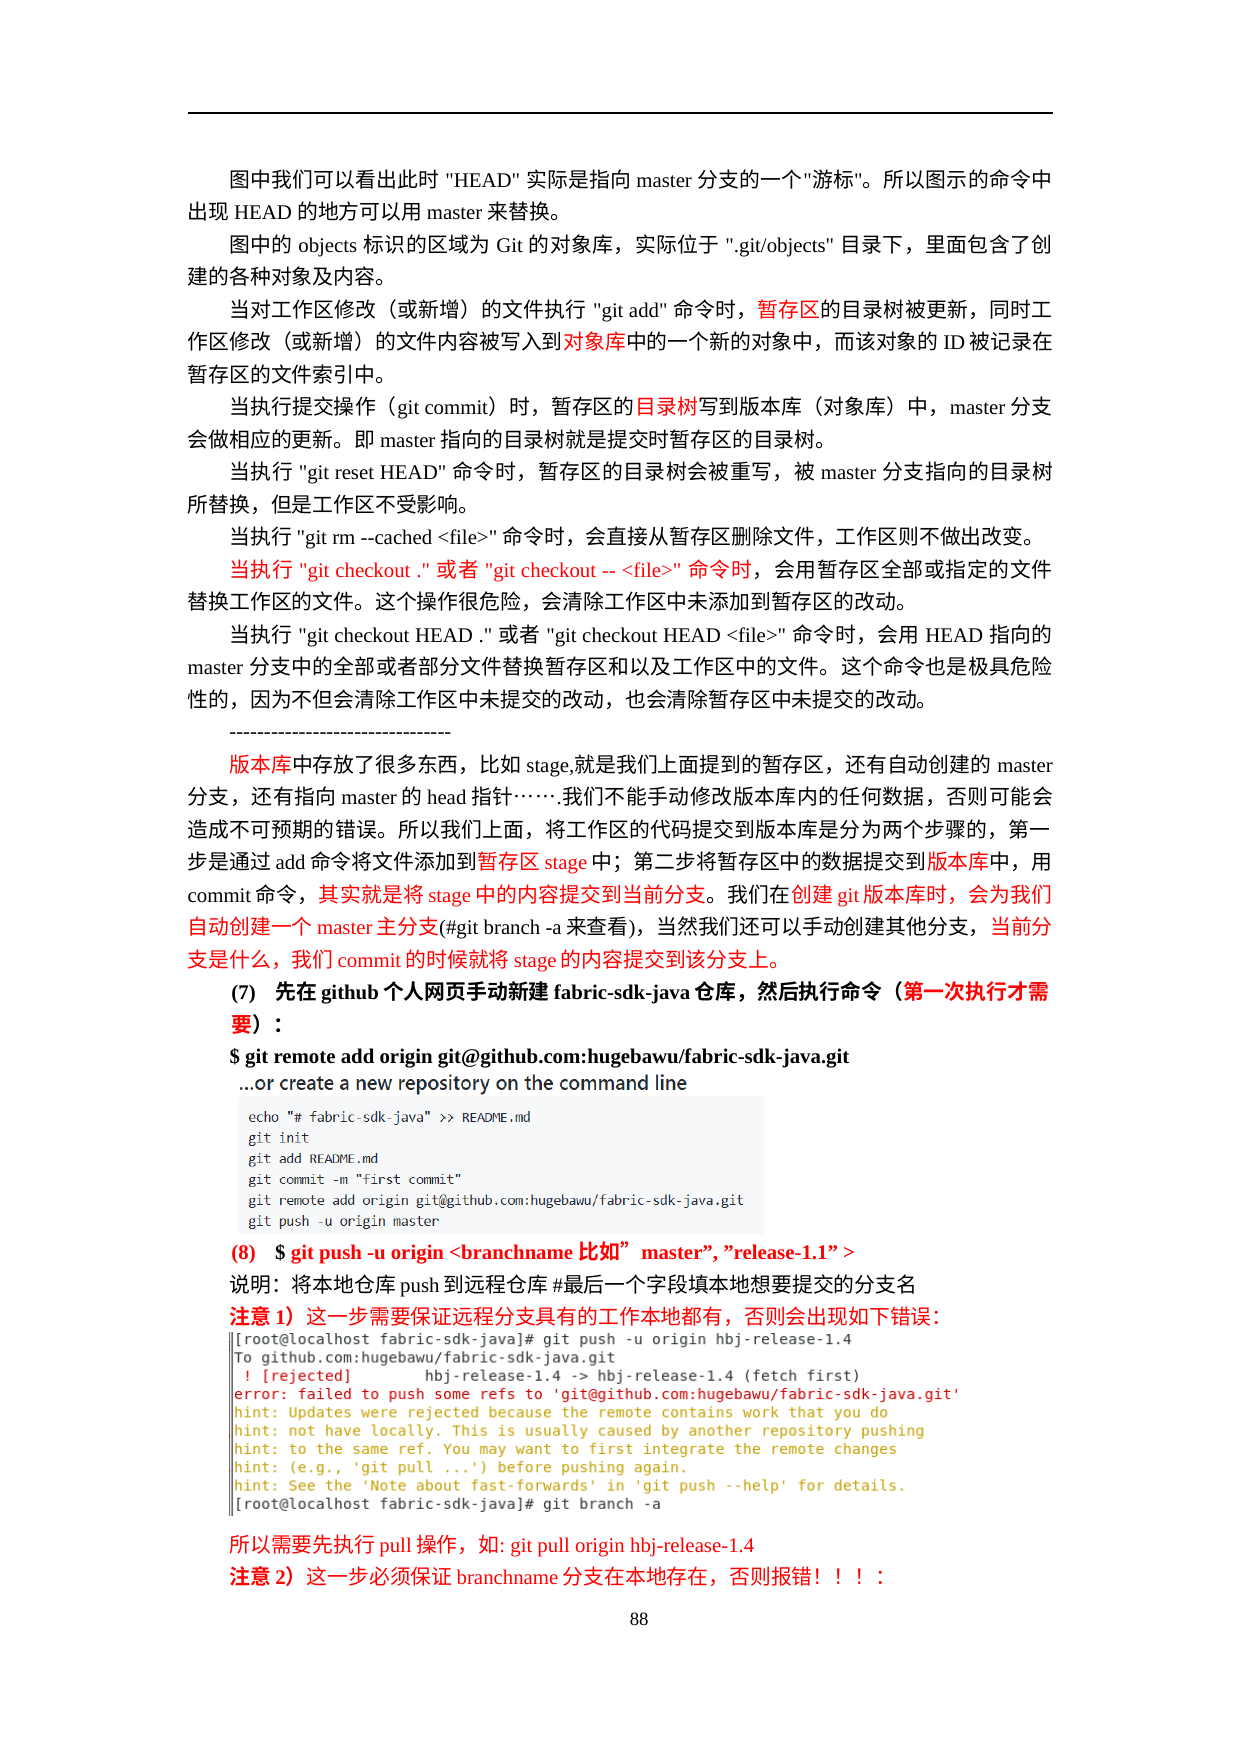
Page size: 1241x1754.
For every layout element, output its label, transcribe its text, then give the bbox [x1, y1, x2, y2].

text -------------------------------- [187, 714, 1053, 747]
text 图中的 objects 标识的区域为 Git 的对象库，实际位于 ".git/objects" 目录下，里面包含了创建的各种对象及内容。 [187, 227, 1053, 292]
picture [229, 1332, 968, 1516]
picture [229, 1072, 764, 1234]
text 注意1）这一步需要保证远程分支具有的工作本地都有，否则会出现如下错误： [187, 1299, 1053, 1332]
text 注意2）这一步必须保证branchname分支在本地存在，否则报错！！！： [187, 1559, 1053, 1592]
subtitle $ git push -u origin <branchname 比如”master”, ”release-1.1” > [231, 1234, 1053, 1267]
subtitle 先在github个人网页手动新建fabric-sdk-java仓库，然后执行命令（第一次执行才需要）： [231, 974, 1053, 1039]
text 说明：将本地仓库push到远程仓库 #最后一个字段填本地想要提交的分支名 [187, 1267, 1053, 1299]
text 当执行提交操作（git commit）时，暂存区的目录树写到版本库（对象库）中，master 分支会做相应的更新。即 master 指向的目录树就是提交时暂存区的目录树。 [187, 389, 1053, 454]
text 所以需要先执行pull操作，如: git pull origin hbj-release-1.4 [187, 1527, 1053, 1559]
text 当执行 "git reset HEAD" 命令时，暂存区的目录树会被重写，被 master 分支指向的目录树所替换，但是工作区不受影响。 [187, 454, 1053, 519]
text 版本库中存放了很多东西，比如stage,就是我们上面提到的暂存区，还有自动创建的master分支，还有指向master的head指针…….我们不能手动修改版本库内的任何数据，否则可能会造成不可预期的错误。所以我们上面，将工作区的代码提交到版本库是分为两个步骤的，第一步是通过add命令将文件添加到暂存区stage中；第二步将暂存区中的数据提交到版本库中，用commit命令，其实就是将stage中的内容提交到当前分支。我们在创建git版本库时，会为我们自动创建一个master主分支(#git branch -a来查看)，当然我们还可以手动创建其他分支，当前分支是什么，我们commit的时候就将stage的内容提交到该分支上。 [187, 747, 1053, 974]
text 当对工作区修改（或新增）的文件执行 "git add" 命令时，暂存区的目录树被更新，同时工作区修改（或新增）的文件内容被写入到对象库中的一个新的对象中，而该对象的ID被记录在暂存区的文件索引中。 [187, 292, 1053, 389]
text 当执行 "git checkout ." 或者 "git checkout -- <file>" 命令时，会用暂存区全部或指定的文件替换工作区的文件。这个操作很危险，会清除工作区中未添加到暂存区的改动。 [187, 552, 1053, 617]
text 当执行 "git rm --cached <file>" 命令时，会直接从暂存区删除文件，工作区则不做出改变。 [187, 519, 1053, 552]
text $ git remote add origin git@github.com:hugebawu/fabric-sdk-java.git [187, 1039, 1053, 1072]
text 当执行 "git checkout HEAD ." 或者 "git checkout HEAD <file>" 命令时，会用 HEAD 指向的 master 分支中的全部或者部分文件替换暂存区和以及工作区中的文件。这个命令也是极具危险性的，因为不但会清除工作区中未提交的改动，也会清除暂存区中未提交的改动。 [187, 617, 1053, 714]
text 图中我们可以看出此时 "HEAD" 实际是指向 master 分支的一个"游标"。所以图示的命令中出现 HEAD 的地方可以用 master 来替换。 [187, 162, 1053, 227]
